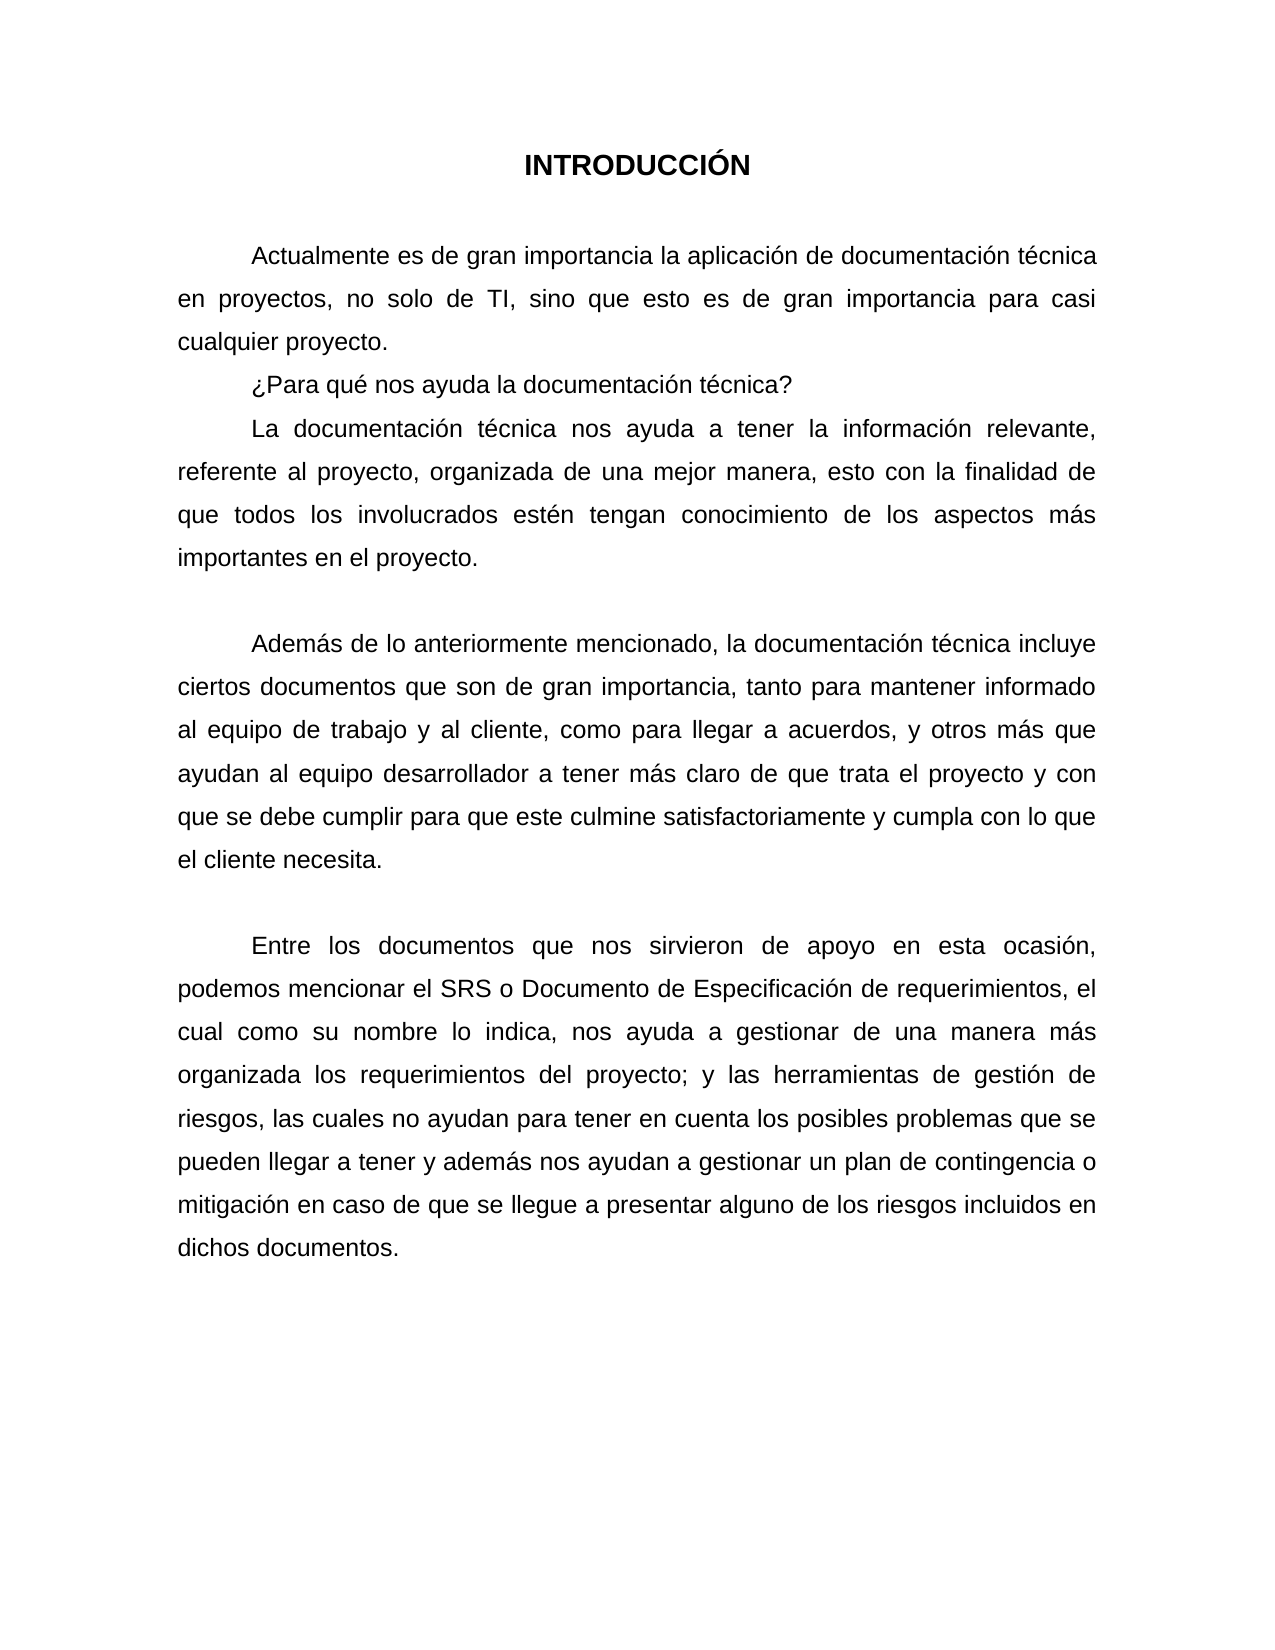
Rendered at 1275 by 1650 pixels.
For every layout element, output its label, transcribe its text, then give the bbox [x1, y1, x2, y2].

text Actualmente es de gran importancia la aplicación de documentación técnica en proyectos, no solo de TI, sino que esto es de gran importancia para casi cualquier proyecto. [177, 241, 1098, 356]
text Entre los documentos que nos sirvieron de apoyo en esta ocasión, podemos mencionar el SRS o Documento de Especificación de requerimientos, el cual como su nombre lo indica, nos ayuda a gestionar de una manera más organizada los requerimientos del proyecto; y las herramientas de gestión de riesgos, las cuales no ayudan para tener en cuenta los posibles problemas que se pueden llegar a tener y además nos ayudan a gestionar un plan de contingencia o mitigación en caso de que se llegue a presentar alguno de los riesgos incluidos en dichos documentos. [177, 931, 1098, 1262]
text ¿Para qué nos ayuda la documentación técnica? [177, 370, 1098, 399]
text La documentación técnica nos ayuda a tener la información relevante, referente al proyecto, organizada de una mejor manera, esto con la finalidad de que todos los involucrados estén tengan conocimiento de los aspectos más importantes en el proyecto. [177, 413, 1098, 572]
subtitle INTRODUCCIÓN [177, 148, 1098, 181]
text Además de lo anteriormente mencionado, la documentación técnica incluye ciertos documentos que son de gran importancia, tanto para mantener informado al equipo de trabajo y al cliente, como para llegar a acuerdos, y otros más que ayudan al equipo desarrollador a tener más claro de que trata el proyecto y con que se debe cumplir para que este culmine satisfactoriamente y cumpla con lo que el cliente necesita. [177, 629, 1098, 873]
